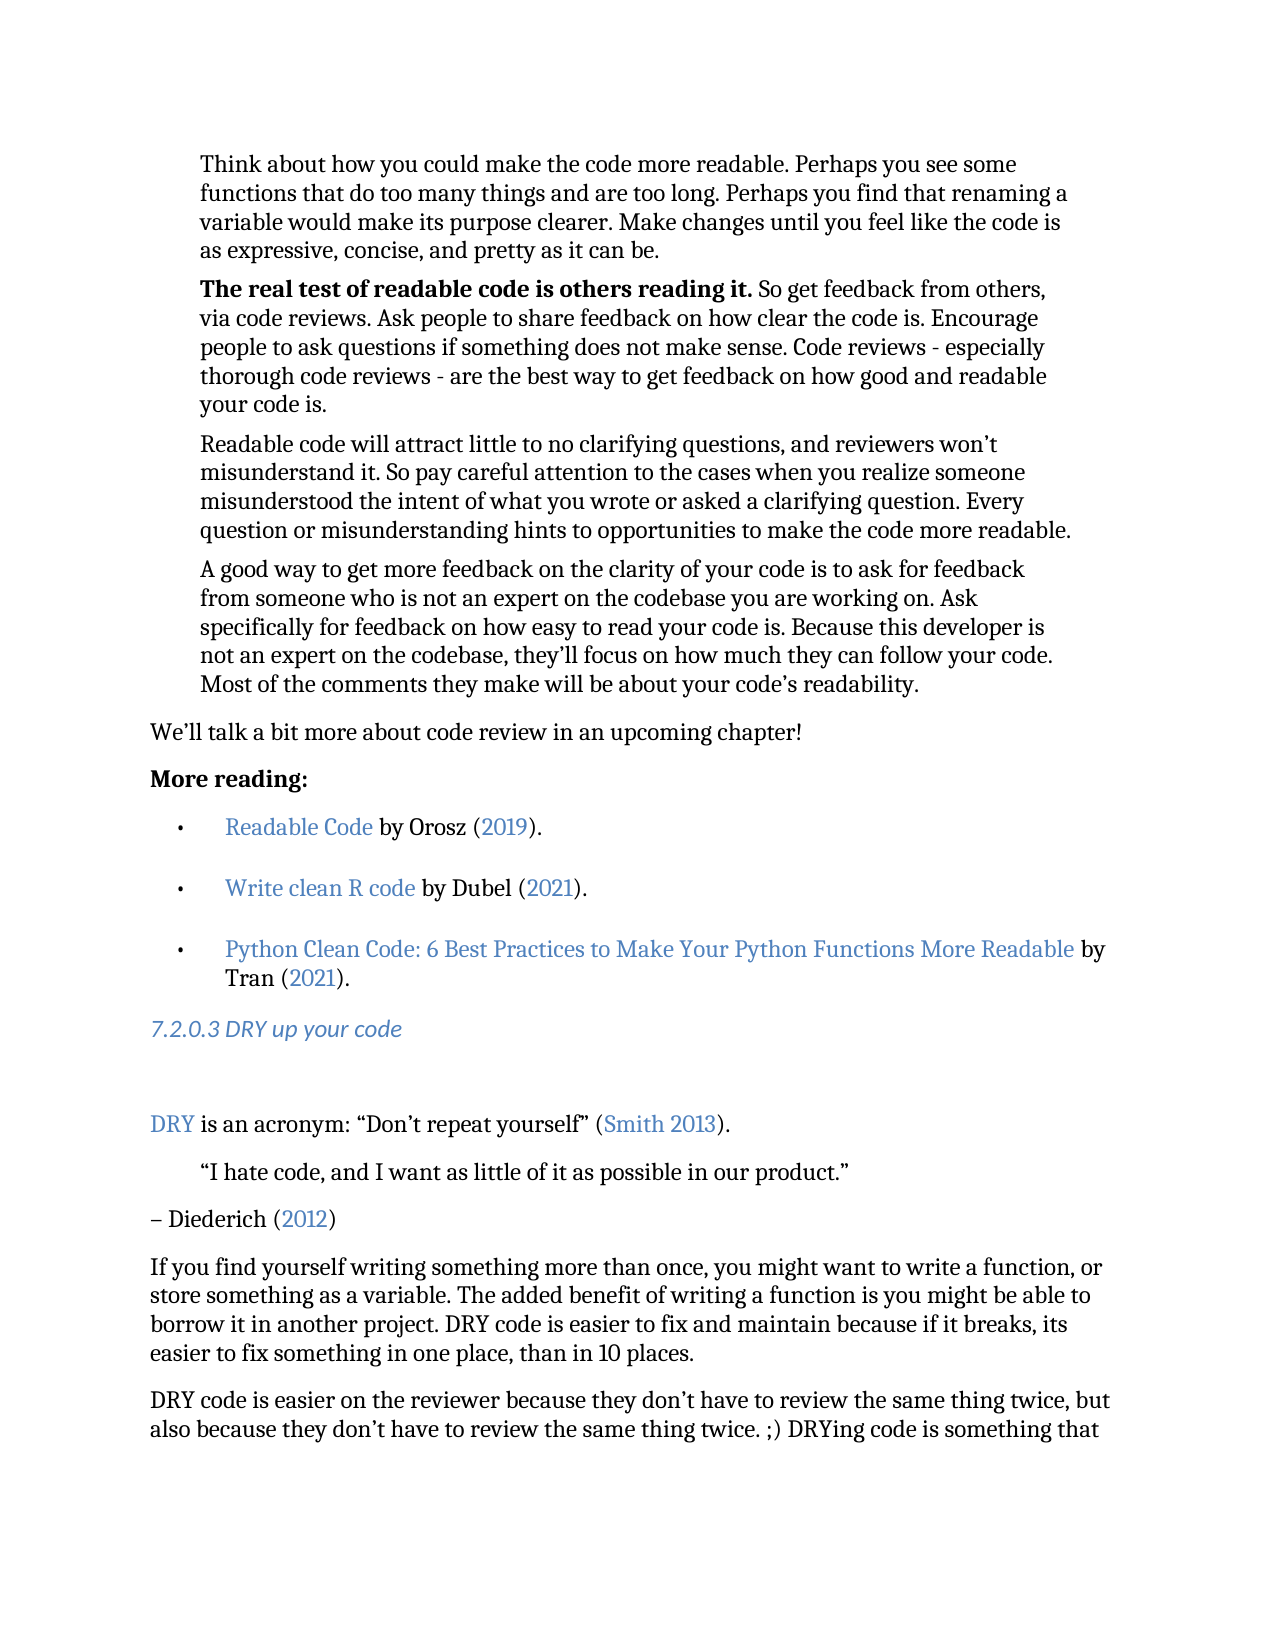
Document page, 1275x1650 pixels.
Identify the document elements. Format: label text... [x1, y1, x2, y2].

text Think about how you could make the code more readable. Perhaps you see some functions that do too many things and are too long. Perhaps you find that renaming a variable would make its purpose clearer. Make changes until you feel like the code is as expressive, concise, and pretty as it can be. [200, 150, 1075, 265]
list Write clean R code by Dubel (2021). [175, 874, 1125, 931]
text More reading: [150, 765, 1125, 794]
text If you find yourself writing something more than once, you might want to write a function, or store something as a variable. The added benefit of writing a function is you might be able to borrow it in another project. DRY code is easier to fix and maintain because if it breaks, its easier to fix something in one place, than in 10 places. [150, 1253, 1125, 1368]
text The real test of readable code is others reading it. So get feedback from others, via code reviews. Ask people to share feedback on how clear the code is. Encourage people to ask questions if something does not make sense. Code reviews - especially thorough code reviews - are the best way to get feedback on how good and readable your code is. [200, 275, 1075, 419]
text DRY is an acronym: “Don’t repeat yourself” (Smith 2013). [150, 1110, 1125, 1139]
text “I hate code, and I want as little of it as possible in our product.” [200, 1158, 1075, 1186]
text A good way to get more feedback on the clarity of your code is to ask for feedback from someone who is not an expert on the codebase you are working on. Ask specifically for feedback on how easy to read your code is. Because this developer is not an expert on the codebase, they’ll focus on how much they can follow your code. Most of the comments they make will be about your code’s readability. [200, 555, 1075, 699]
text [150, 1386, 1125, 1444]
list Readable Code by Orosz (2019). [175, 812, 1125, 870]
text We’ll talk a bit more about code review in an upcoming chapter! [150, 717, 1125, 746]
text Readable code will attract little to no clarifying questions, and reviewers won’t misunderstand it. So pay careful attention to the cases when you realize someone misunderstood the intent of what you wrote or asked a clarifying question. Every question or misunderstanding hints to opportunities to make the code more readable. [200, 429, 1075, 544]
text – Diederich (2012) [150, 1205, 1125, 1234]
list Python Clean Code: 6 Best Practices to Make Your Python Functions More Readable by Tran (2021). [175, 935, 1125, 992]
subtitle 7.2.0.3 DRY up your code [150, 1013, 1125, 1044]
